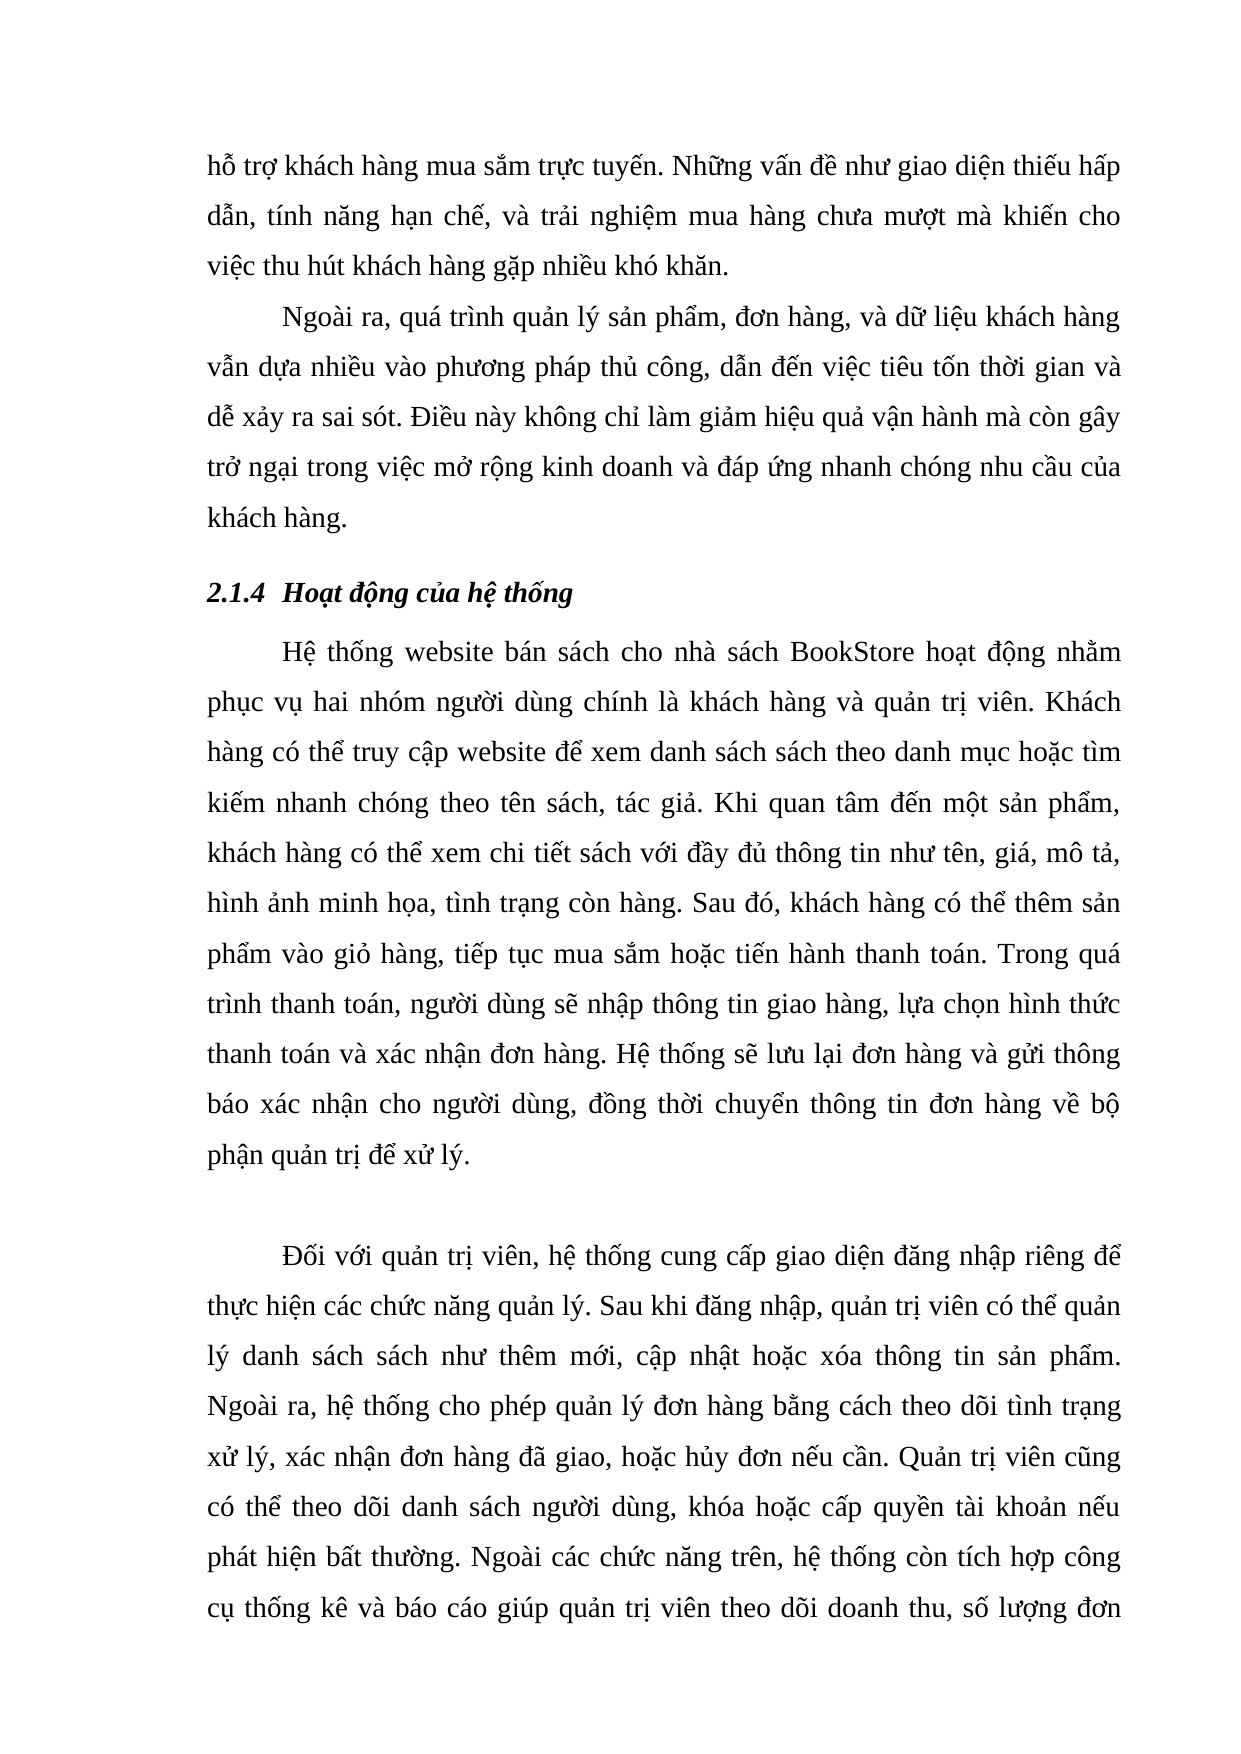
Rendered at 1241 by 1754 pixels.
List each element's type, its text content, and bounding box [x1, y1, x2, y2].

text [207, 148, 1122, 282]
text Hệ thống website bán sách cho nhà sách BookStore hoạt động nhằm phục vụ hai nhóm người dùng chính là khách hàng và quản trị viên. Khách hàng có thể truy cập website để xem danh sách sách theo danh mục hoặc tìm kiếm nhanh chóng theo tên sách, tác giả. Khi quan tâm đến một sản phẩm, khách hàng có thể xem chi tiết sách với đầy đủ thông tin như tên, giá, mô tả, hình ảnh minh họa, tình trạng còn hàng. Sau đó, khách hàng có thể thêm sản phẩm vào giỏ hàng, tiếp tục mua sắm hoặc tiến hành thanh toán. Trong quá trình thanh toán, người dùng sẽ nhập thông tin giao hàng, lựa chọn hình thức thanh toán và xác nhận đơn hàng. Hệ thống sẽ lưu lại đơn hàng và gửi thông báo xác nhận cho người dùng, đồng thời chuyển thông tin đơn hàng về bộ phận quản trị để xử lý. [207, 634, 1122, 1171]
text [207, 1238, 1122, 1623]
text Ngoài ra, quá trình quản lý sản phẩm, đơn hàng, và dữ liệu khách hàng vẫn dựa nhiều vào phương pháp thủ công, dẫn đến việc tiêu tốn thời gian và dễ xảy ra sai sót. Điều này không chỉ làm giảm hiệu quả vận hành mà còn gây trở ngại trong việc mở rộng kinh doanh và đáp ứng nhanh chóng nhu cầu của khách hàng. [207, 299, 1122, 533]
subtitle Hoạt động của hệ thống [207, 575, 1122, 609]
